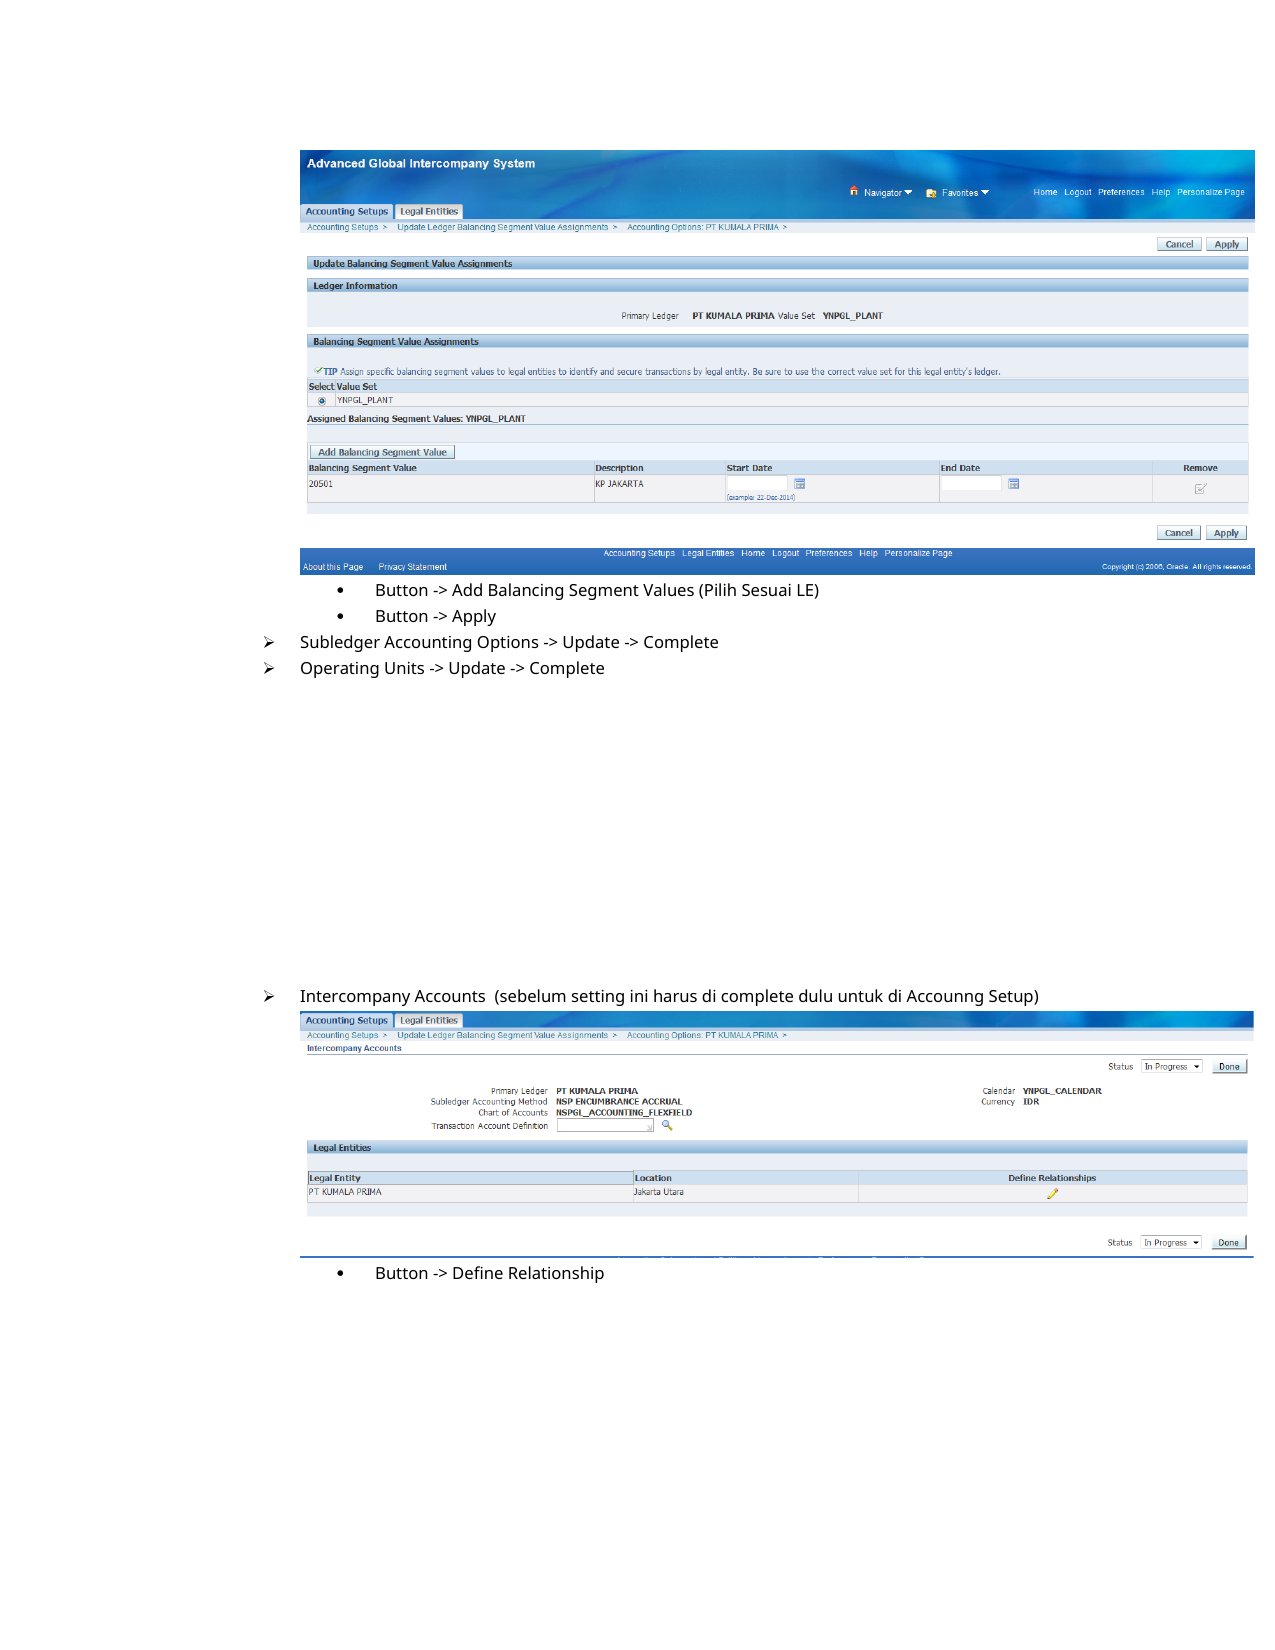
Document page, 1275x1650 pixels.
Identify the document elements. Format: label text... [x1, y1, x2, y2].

picture [300, 1011, 1254, 1258]
list Subledger Accounting Options -> Update -> Complete [262, 631, 1125, 653]
list Button -> Define Relationship [337, 1261, 1125, 1284]
list Button -> Apply [337, 605, 1125, 627]
list Intercompany Accounts (sebelum setting ini harus di complete dulu untuk di Accounng Setup) [262, 985, 1125, 1008]
list Operating Units -> Update -> Complete [262, 657, 1125, 679]
picture [300, 150, 1255, 575]
list Button -> Add Balancing Segment Values (Pilih Sesuai LE) [337, 579, 1125, 601]
